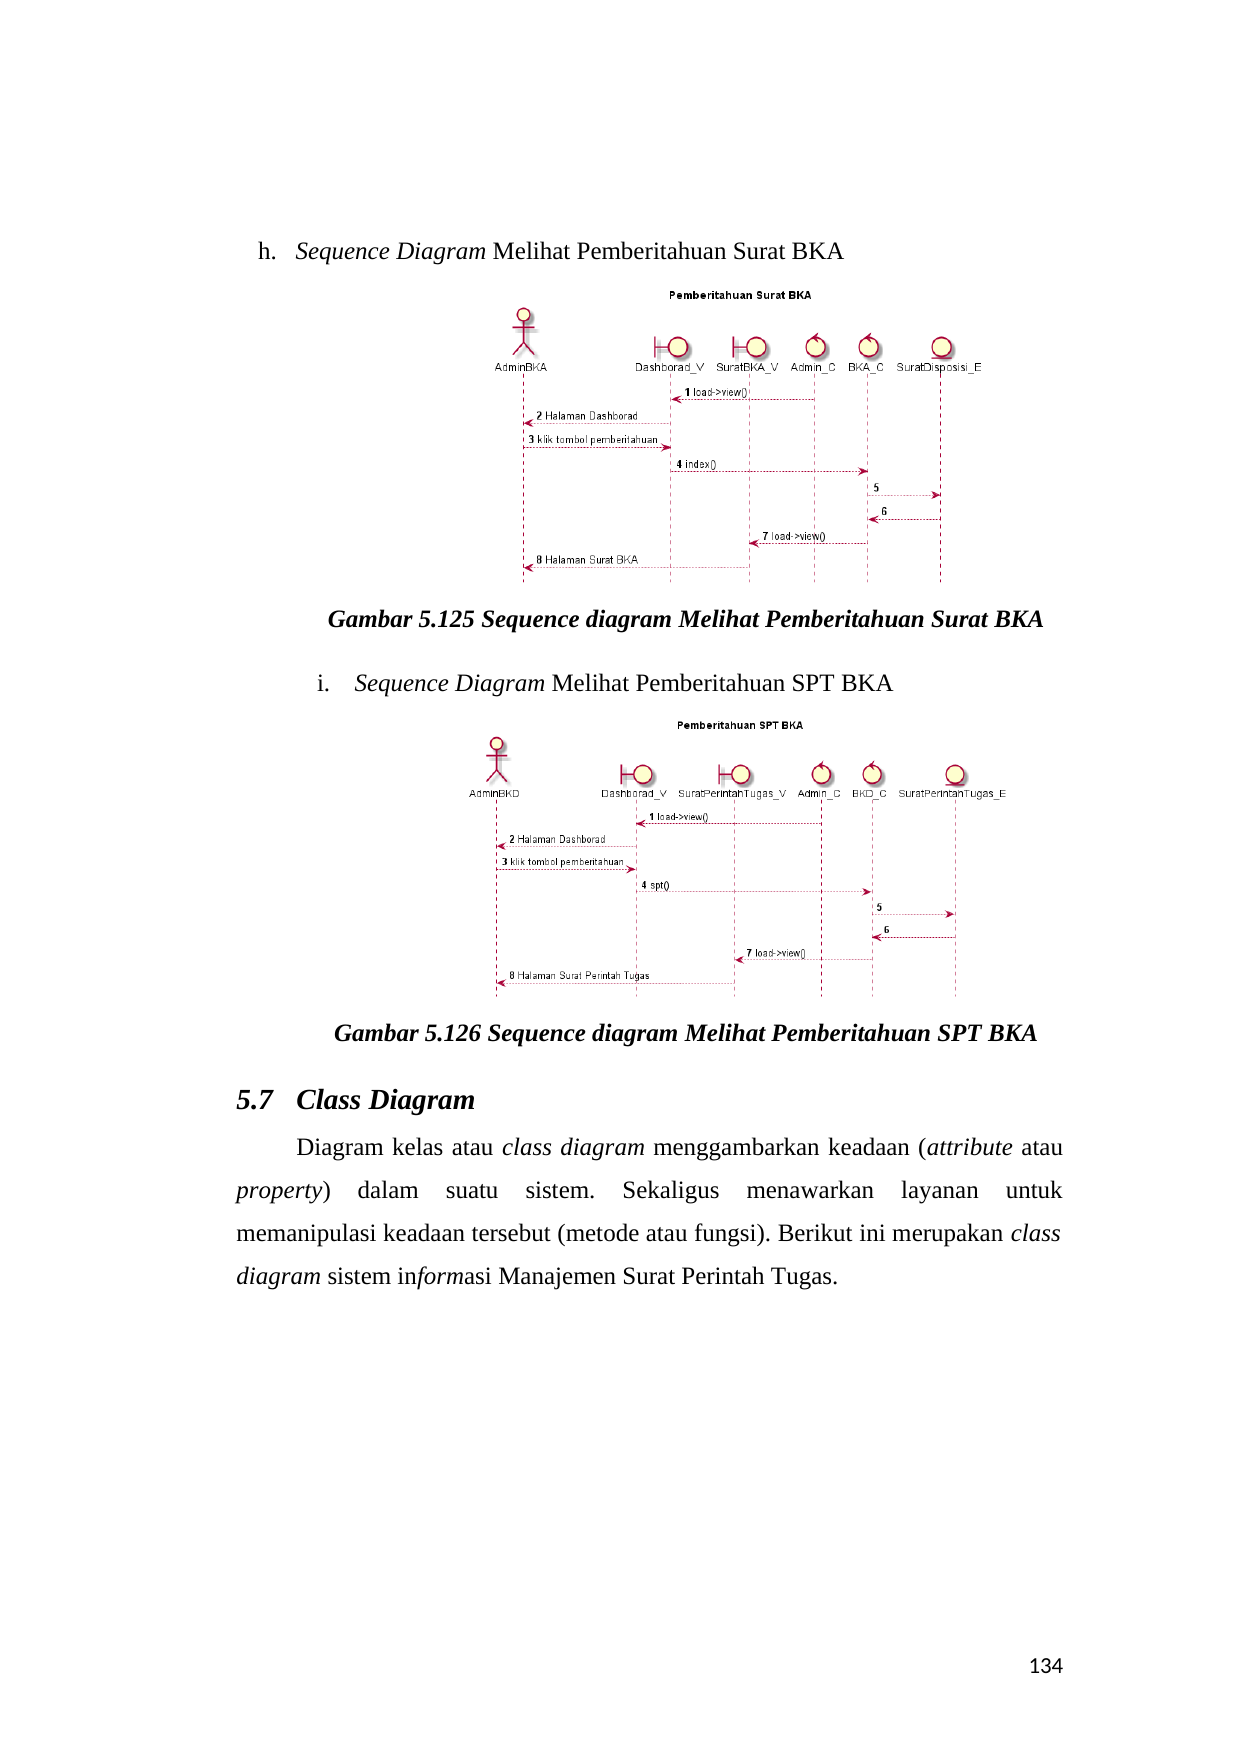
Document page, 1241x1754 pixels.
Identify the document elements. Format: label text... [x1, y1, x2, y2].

subtitle Class Diagram [236, 1082, 1063, 1115]
text Gambar 5.126 Sequence diagram Melihat Pemberitahuan SPT BKA [311, 1018, 1063, 1047]
picture [463, 710, 1014, 1004]
text Gambar 5.125 Sequence diagram Melihat Pemberitahuan Surat BKA [311, 604, 1063, 632]
list Sequence Diagram Melihat Pemberitahuan Surat BKA [258, 236, 1063, 265]
picture [488, 279, 989, 590]
list Sequence Diagram Melihat Pemberitahuan SPT BKA [317, 668, 1063, 696]
text Diagram kelas atau class diagram menggambarkan keadaan (attribute atau property) dalam suatu sistem. Sekaligus menawarkan layanan untuk memanipulasi keadaan tersebut (metode atau fungsi). Berikut ini merupakan class diagram sistem informasi Manajemen Surat Perintah Tugas. [236, 1132, 1063, 1290]
